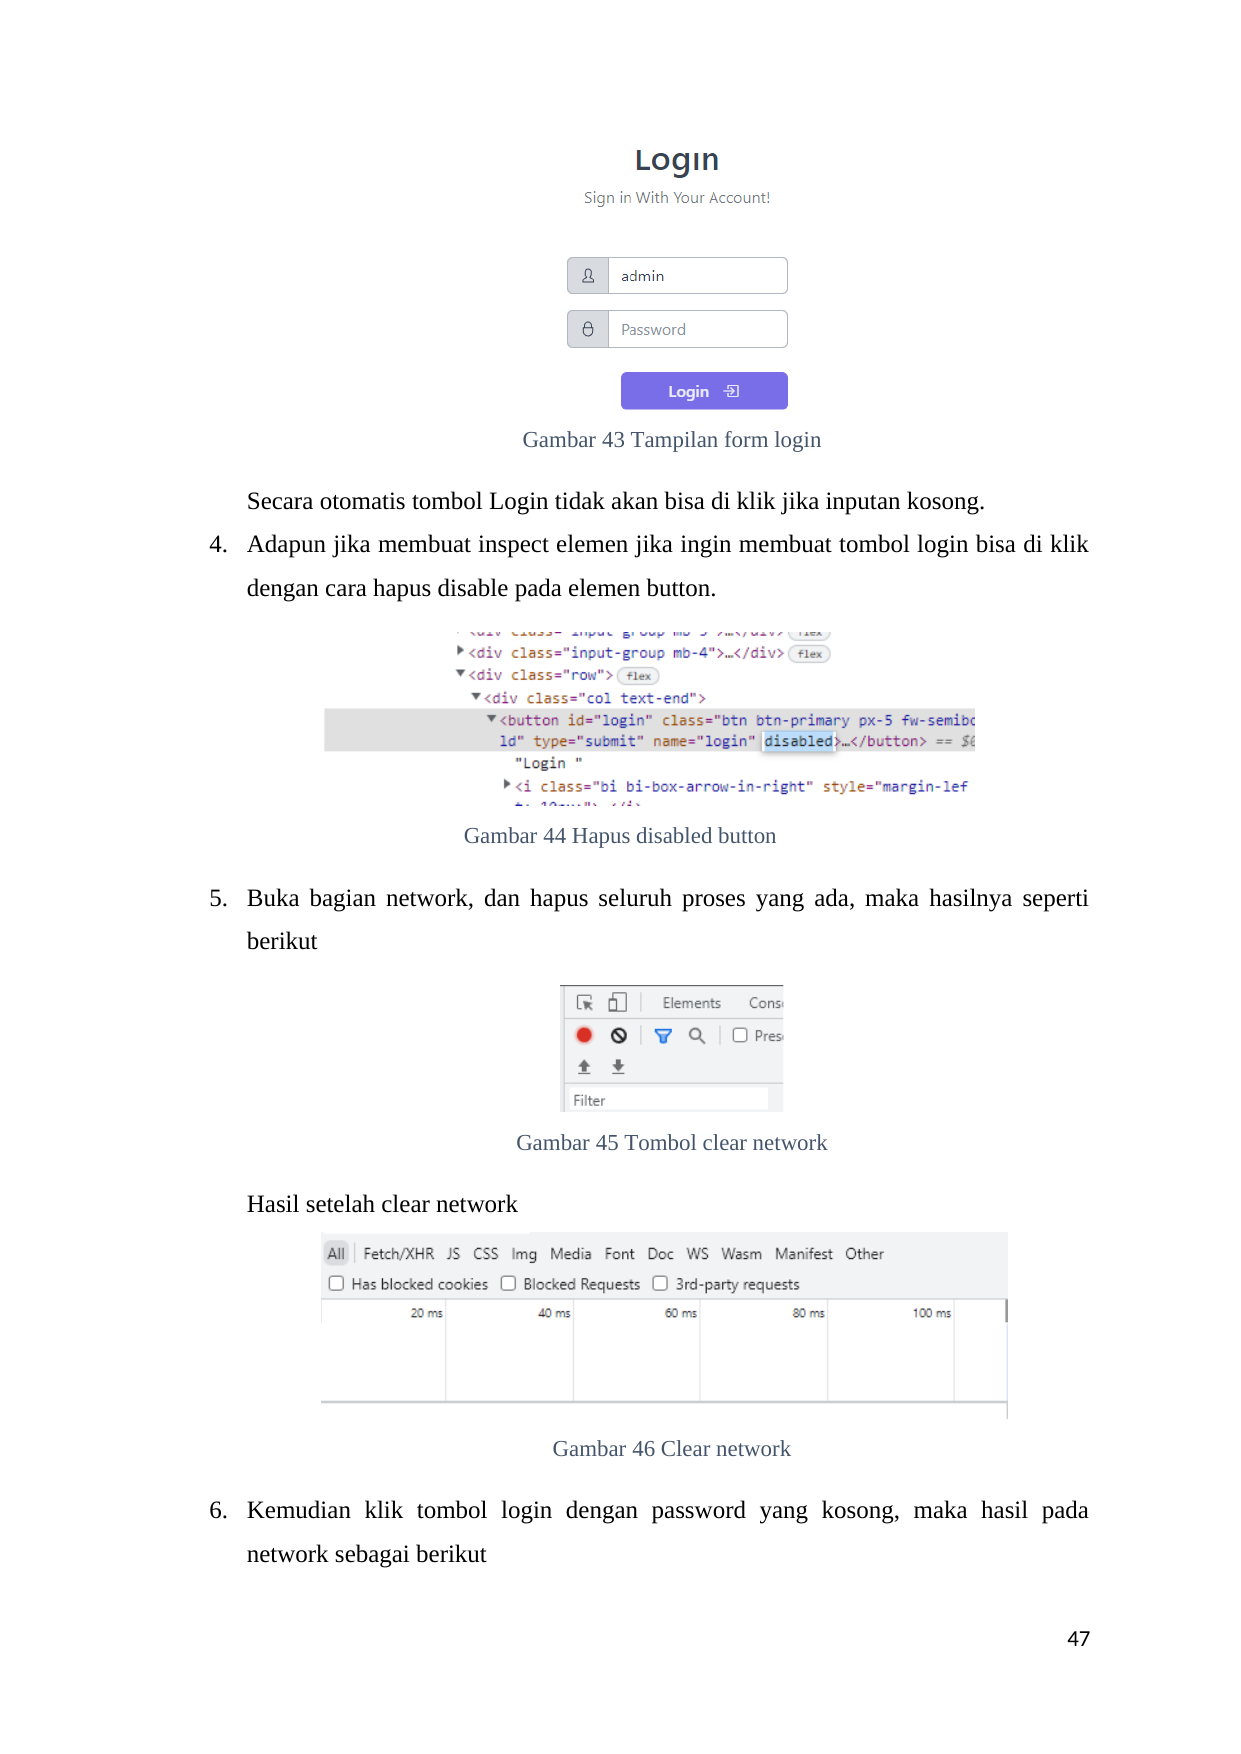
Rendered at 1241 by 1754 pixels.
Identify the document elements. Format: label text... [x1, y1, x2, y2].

picture [560, 985, 784, 1112]
text Gambar 44 Hapus disabled button [150, 822, 1090, 849]
list Hasil setelah clear network [247, 1189, 1090, 1218]
list Adapun jika membuat inspect elemen jika ingin membuat tombol login bisa di klik dengan cara hapus disable pada elemen button. [209, 529, 1090, 601]
picture [548, 150, 796, 410]
list Buka bagian network, dan hapus seluruh proses yang ada, maka hasilnya seperti berikut [209, 883, 1090, 955]
text Gambar 43 Tampilan form login [150, 426, 1090, 452]
text Gambar 45 Tombol clear network [150, 1129, 1090, 1155]
picture [324, 632, 975, 806]
list Secara otomatis tombol Login tidak akan bisa di klik jika inputan kosong. [247, 486, 1090, 515]
picture [321, 1232, 1008, 1419]
list Kemudian klik tombol login dengan password yang kosong, maka hasil pada network sebagai berikut [209, 1496, 1090, 1567]
text Gambar 46 Clear network [150, 1435, 1090, 1462]
